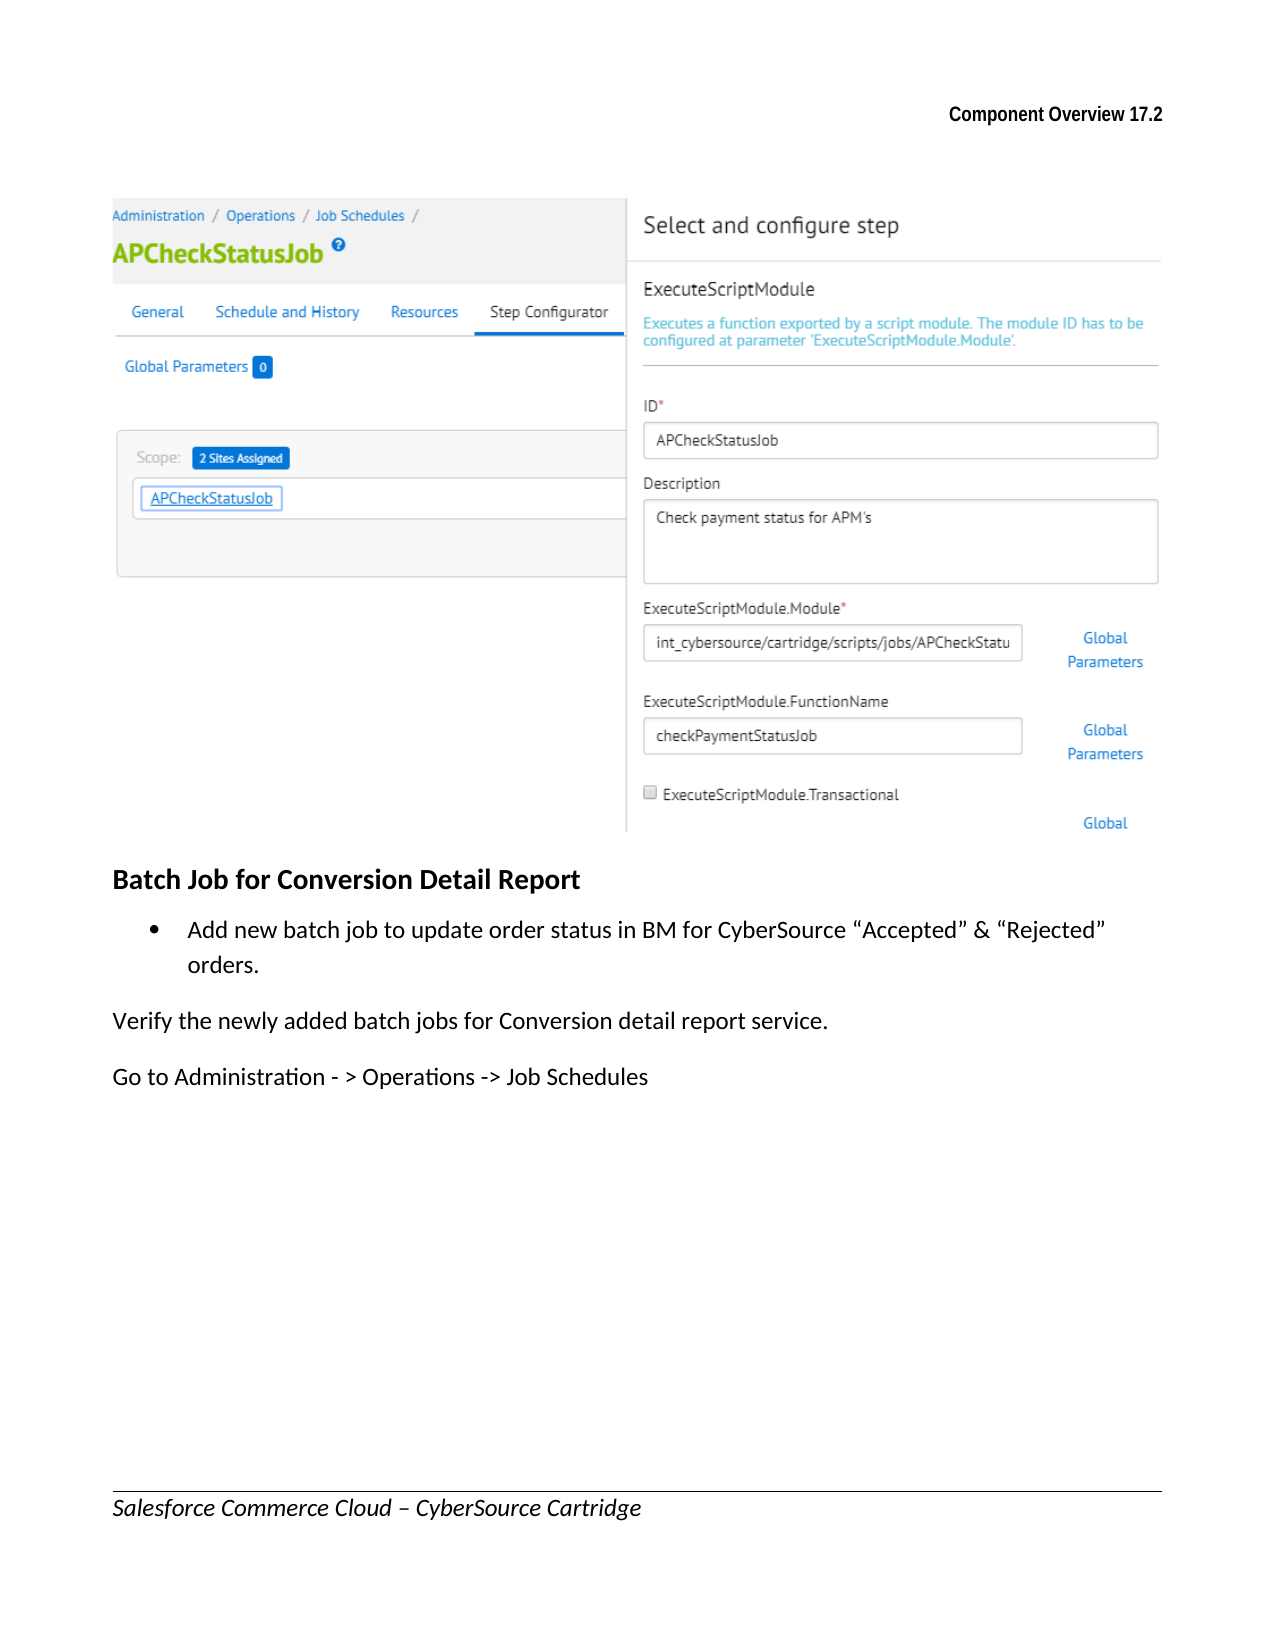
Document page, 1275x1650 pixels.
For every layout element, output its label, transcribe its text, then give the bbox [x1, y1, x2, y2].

text Go to Administration - > Operations -> Job Schedules [112, 1061, 1162, 1092]
text Verify the newly added batch jobs for Conversion detail report service. [112, 1005, 1162, 1036]
picture [112, 198, 1161, 832]
subtitle Batch Job for Conversion Detail Report [112, 861, 1162, 897]
list Add new batch job to update order status in BM for CyberSource “Accepted” & “Rejected” orders. [150, 914, 1162, 980]
